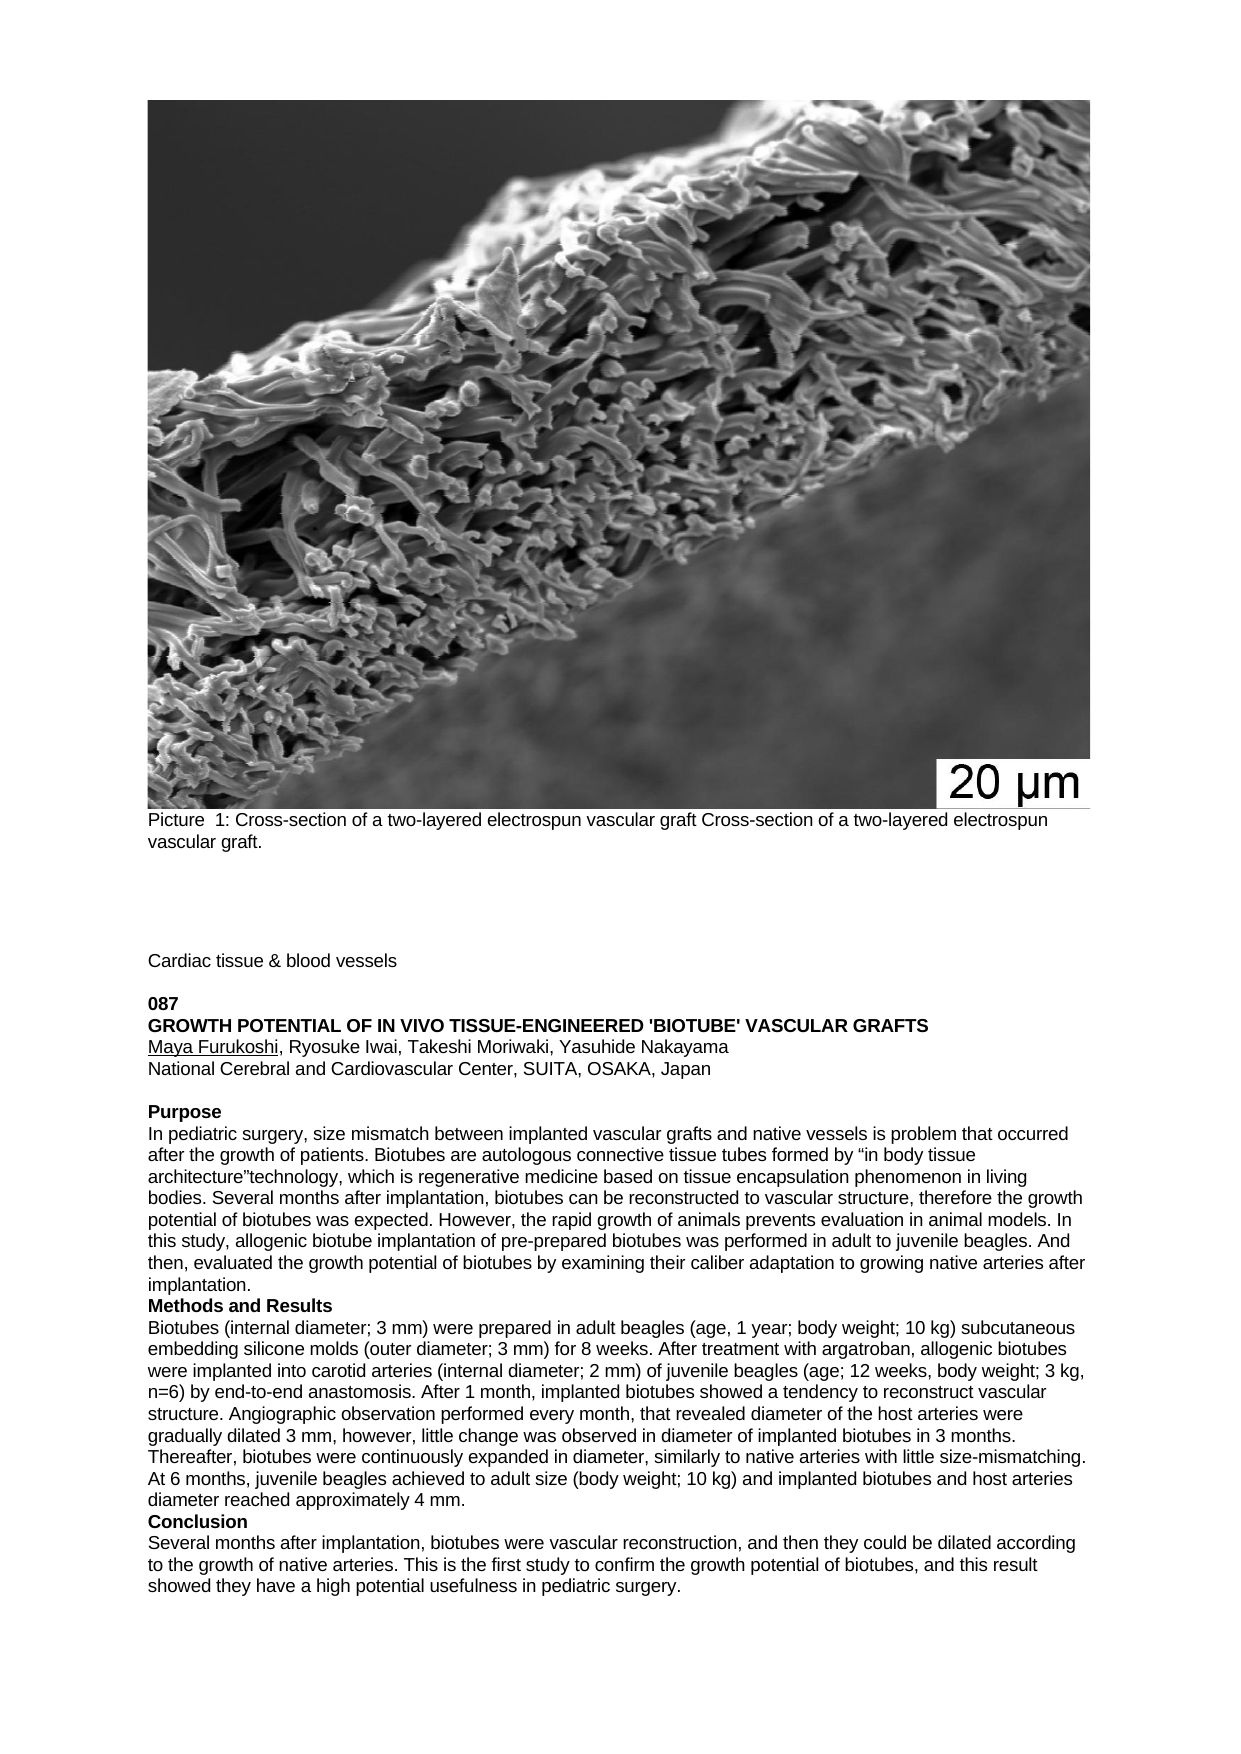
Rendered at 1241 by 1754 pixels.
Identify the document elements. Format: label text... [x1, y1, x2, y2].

text National Cerebral and Cardiovascular Center, SUITA, OSAKA, Japan [148, 1058, 1090, 1079]
text Picture 1: Cross-section of a two-layered electrospun vascular graft Cross-section of a two-layered electrospun vascular graft. [148, 809, 1090, 902]
text Biotubes (internal diameter; 3 mm) were prepared in adult beagles (age, 1 year; body weight; 10 kg) subcutaneous embedding silicone molds (outer diameter; 3 mm) for 8 weeks. After treatment with argatroban, allogenic biotubes were implanted into carotid arteries (internal diameter; 2 mm) of juvenile beagles (age; 12 weeks, body weight; 3 kg, n=6) by end-to-end anastomosis. After 1 month, implanted biotubes showed a tendency to reconstruct vascular structure. Angiographic observation performed every month, that revealed diameter of the host arteries were gradually dilated 3 mm, however, little change was observed in diameter of implanted biotubes in 3 months. Thereafter, biotubes were continuously expanded in diameter, similarly to native arteries with little size-mismatching. At 6 months, juvenile beagles achieved to adult size (body weight; 10 kg) and implanted biotubes and host arteries diameter reached approximately 4 mm. [148, 1317, 1090, 1511]
text GROWTH POTENTIAL OF IN VIVO TISSUE-ENGINEERED 'BIOTUBE' VASCULAR GRAFTS [148, 1015, 1090, 1036]
text Maya Furukoshi, Ryosuke Iwai, Takeshi Moriwaki, Yasuhide Nakayama [148, 1036, 1090, 1058]
text Methods and Results [148, 1295, 1090, 1317]
text Conclusion [148, 1511, 1090, 1532]
text 087 [148, 993, 1090, 1015]
text Several months after implantation, biotubes were vascular reconstruction, and then they could be dilated according to the growth of native arteries. This is the first study to confirm the growth potential of biotubes, and this result showed they have a high potential usefulness in pediatric surgery. [148, 1532, 1090, 1597]
text Cardiac tissue & blood vessels [148, 902, 1090, 972]
text Purpose [148, 1101, 1090, 1122]
picture [147, 100, 1091, 809]
text In pediatric surgery, size mismatch between implanted vascular grafts and native vessels is problem that occurred after the growth of patients. Biotubes are autologous connective tissue tubes formed by “in body tissue architecture”technology, which is regenerative medicine based on tissue encapsulation phenomenon in living bodies. Several months after implantation, biotubes can be reconstructed to vascular structure, therefore the growth potential of biotubes was expected. However, the rapid growth of animals prevents evaluation in animal models. In this study, allogenic biotube implantation of pre-prepared biotubes was performed in adult to juvenile beagles. And then, evaluated the growth potential of biotubes by examining their caliber adaptation to growing native arteries after implantation. [148, 1122, 1090, 1295]
